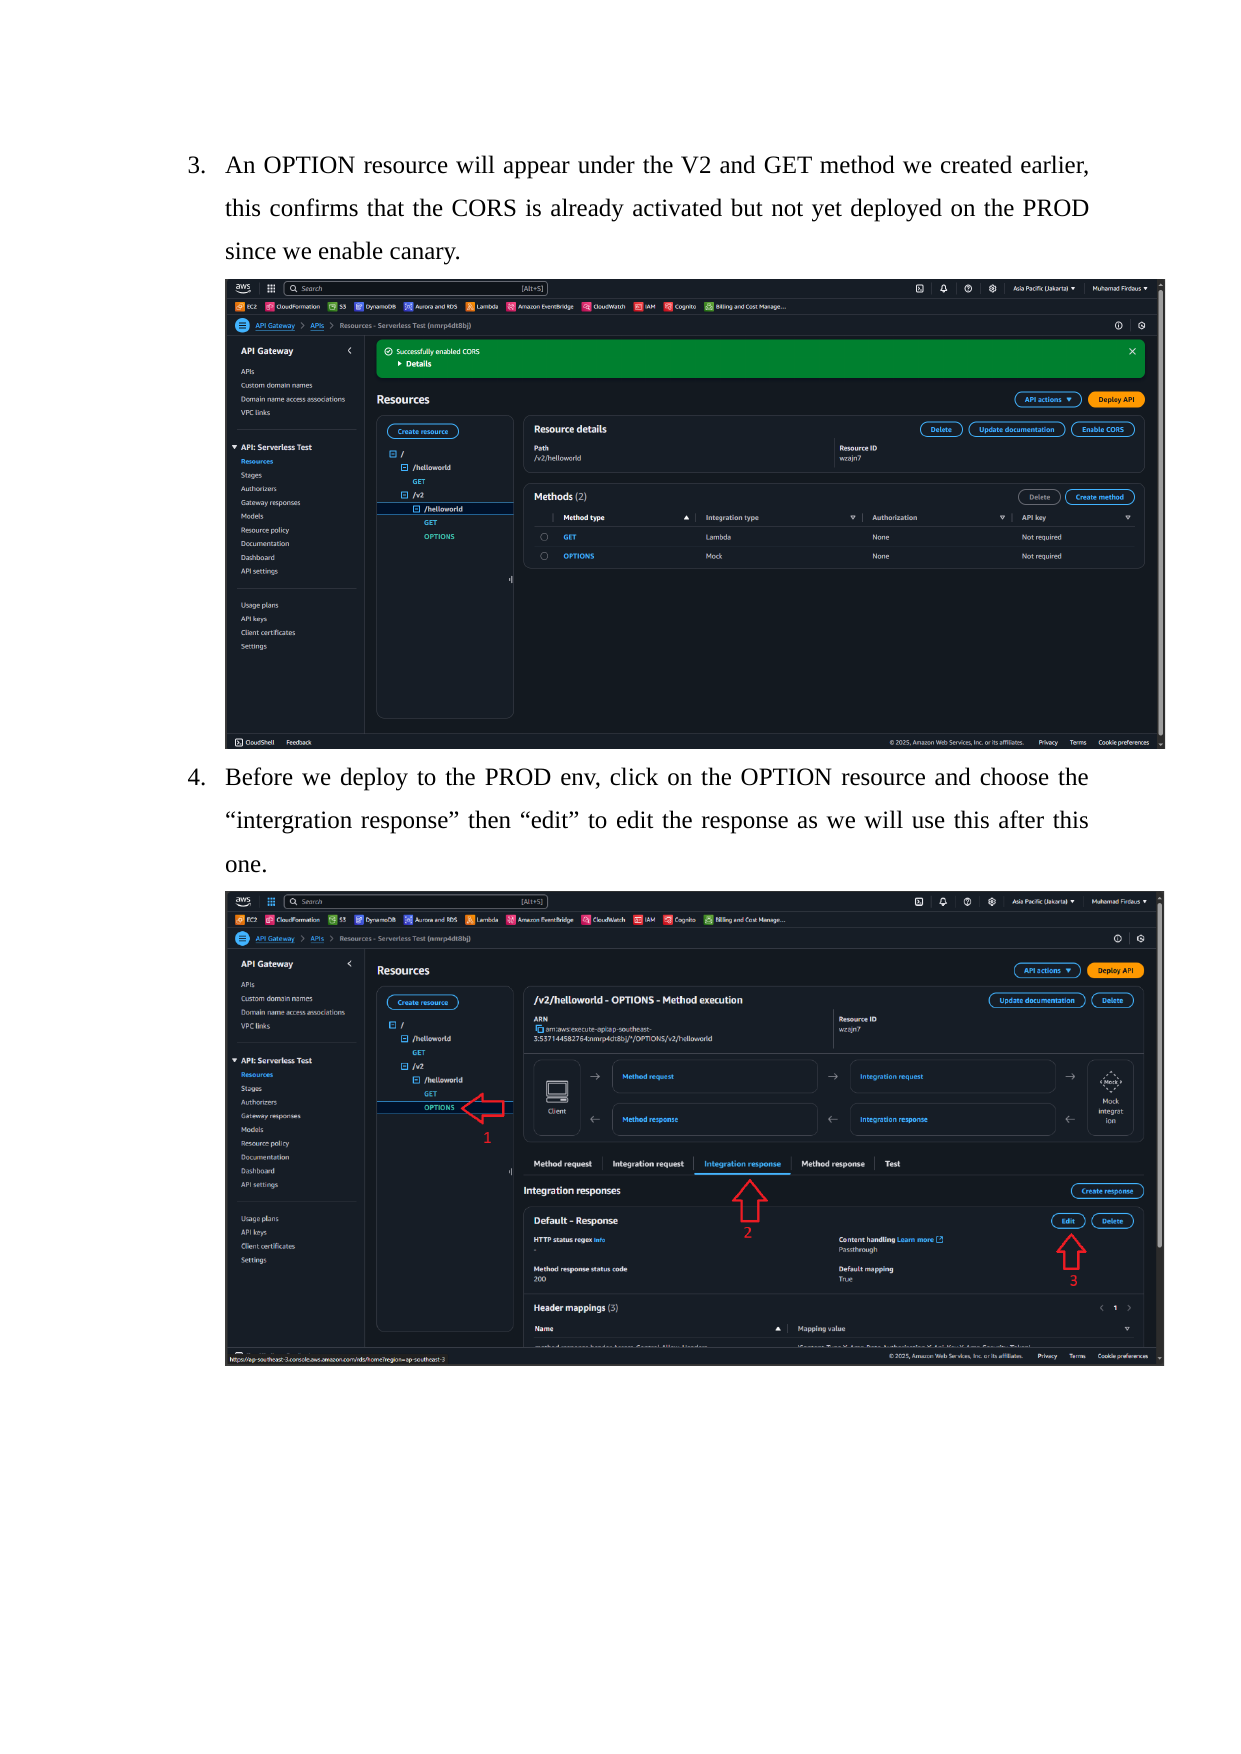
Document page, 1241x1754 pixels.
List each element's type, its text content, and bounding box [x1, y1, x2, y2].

list An OPTION resource will appear under the V2 and GET method we created earlier, this confirms that the CORS is already activated but not yet deployed on the PROD since we enable canary. [187, 150, 1090, 265]
list Before we deploy to the PROD env, click on the OPTION resource and choose the “intergration response” then “edit” to edit the response as we will use this after this one. [187, 762, 1090, 877]
picture [225, 891, 1165, 1366]
picture [225, 279, 1166, 749]
